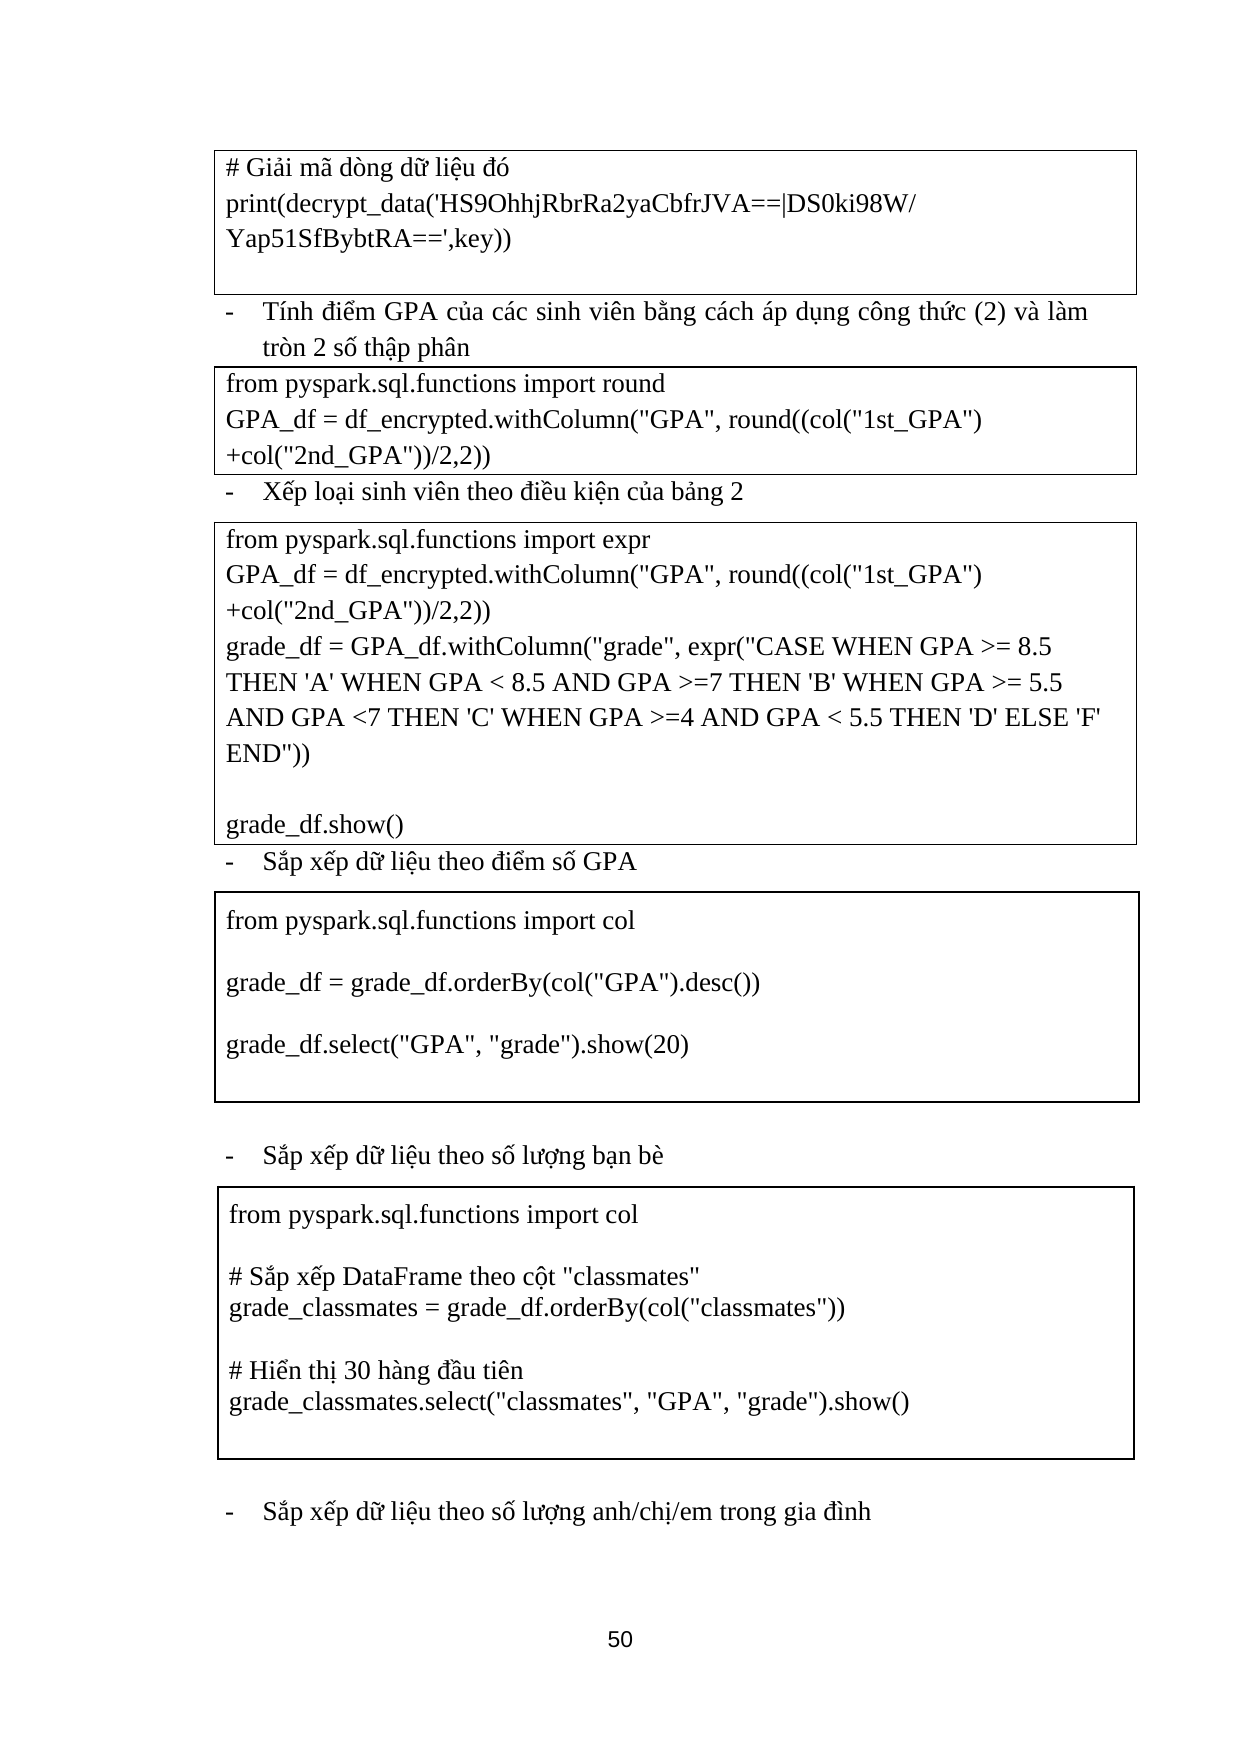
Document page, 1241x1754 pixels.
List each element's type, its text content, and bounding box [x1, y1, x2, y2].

table_header from pyspark.sql.functions import expr GPA_df = df_encrypted.withColumn("GPA", round((col("1st_GPA")+col("2nd_GPA"))/2,2)) grade_df = GPA_df.withColumn("grade", expr("CASE WHEN GPA >= 8.5 THEN 'A' WHEN GPA < 8.5 AND GPA >=7 THEN 'B' WHEN GPA >= 5.5 AND GPA <7 THEN 'C' WHEN GPA >=4 AND GPA < 5.5 THEN 'D' ELSE 'F' END")) grade_df.show() [215, 523, 1136, 843]
table_header from pyspark.sql.functions import round GPA_df = df_encrypted.withColumn("GPA", round((col("1st_GPA")+col("2nd_GPA"))/2,2)) [215, 368, 1136, 474]
list Xếp loại sinh viên theo điều kiện của bảng 2 [225, 475, 1090, 506]
list Sắp xếp dữ liệu theo số lượng bạn bè [225, 1139, 1090, 1170]
table_header [219, 1188, 1133, 1458]
table_header [216, 893, 1138, 1101]
list Sắp xếp dữ liệu theo số lượng anh/chị/em trong gia đình [225, 1495, 1090, 1527]
list Sắp xếp dữ liệu theo điểm số GPA [225, 845, 1090, 876]
list Tính điểm GPA của các sinh viên bằng cách áp dụng công thức (2) và làm tròn 2 số thập phân [225, 295, 1090, 362]
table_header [215, 151, 1136, 294]
